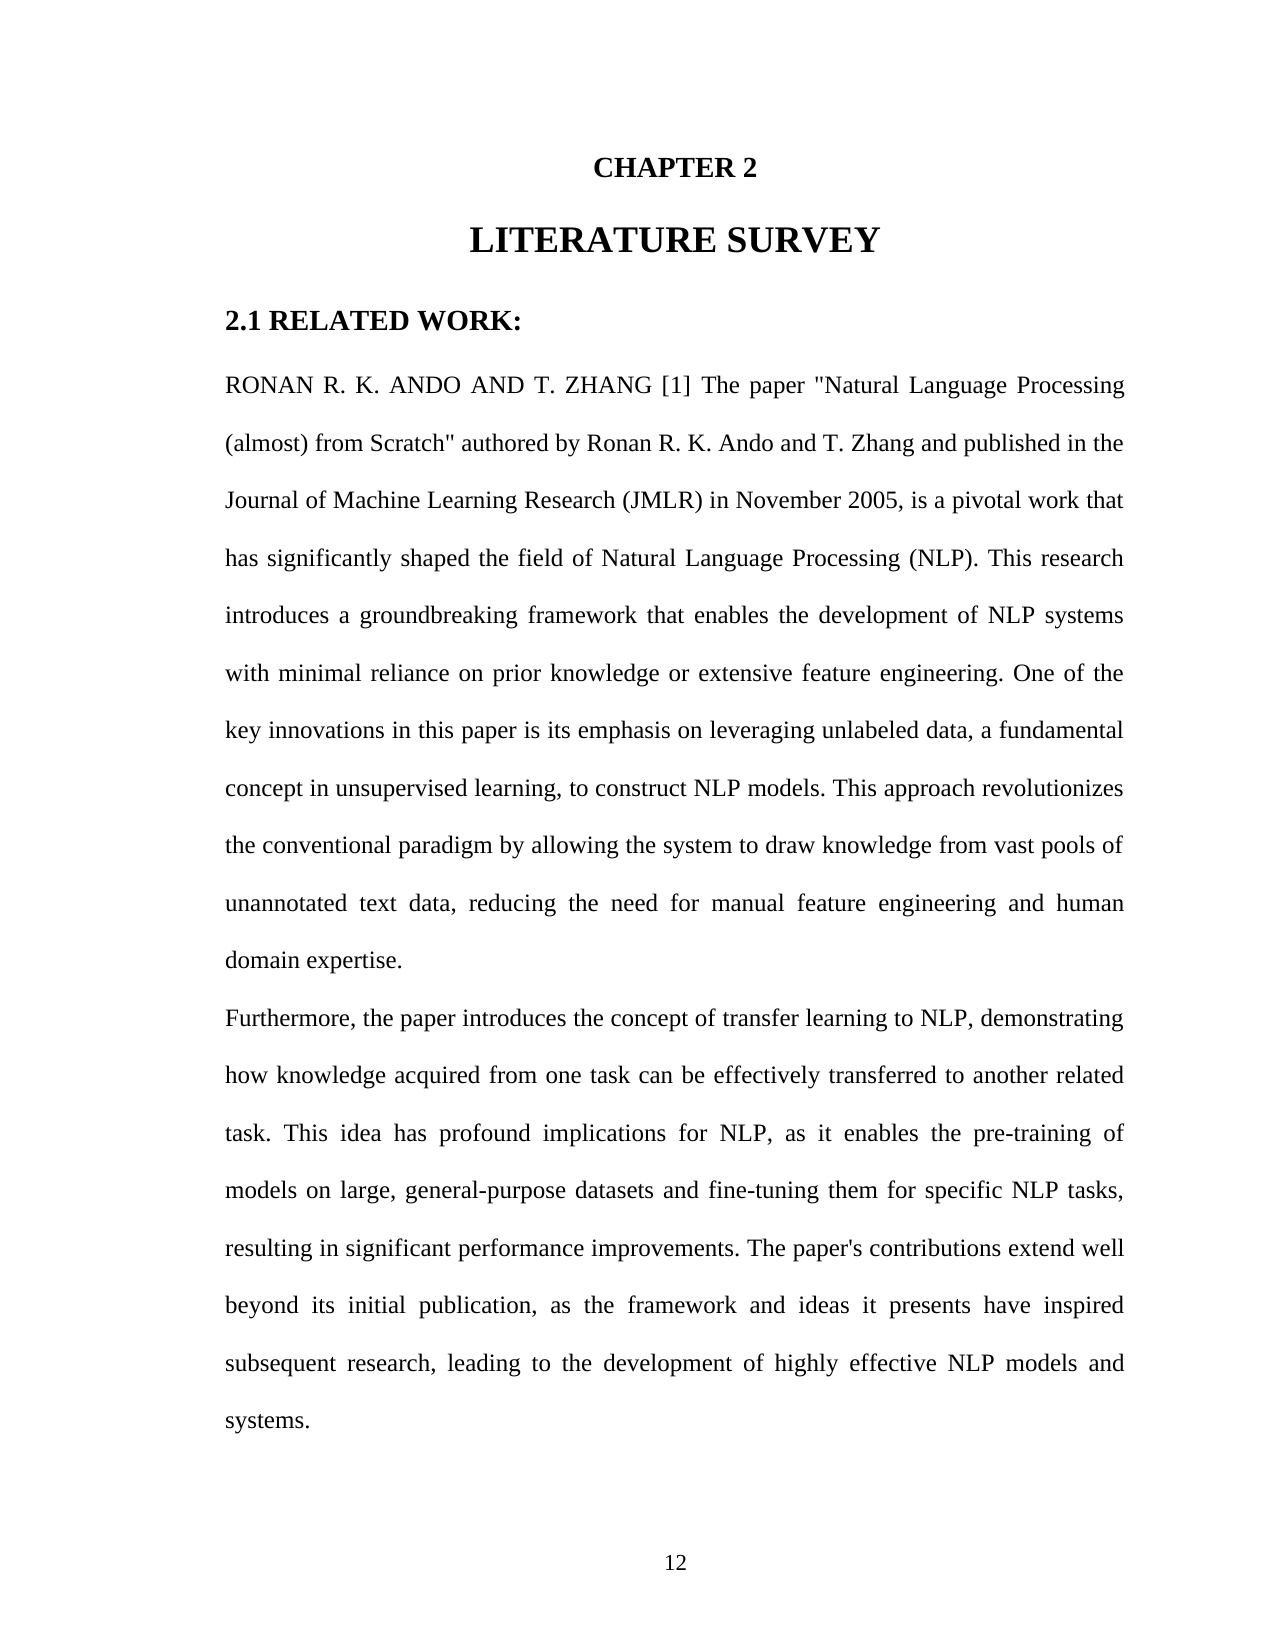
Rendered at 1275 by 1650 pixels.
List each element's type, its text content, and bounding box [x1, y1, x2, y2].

text LITERATURE SURVEY [225, 217, 1125, 260]
text Ronan R. K. Ando and T. Zhang [1] The paper "Natural Language Processing (almost) from Scratch" authored by Ronan R. K. Ando and T. Zhang and published in the Journal of Machine Learning Research (JMLR) in November 2005, is a pivotal work that has significantly shaped the field of Natural Language Processing (NLP). This research introduces a groundbreaking framework that enables the development of NLP systems with minimal reliance on prior knowledge or extensive feature engineering. One of the key innovations in this paper is its emphasis on leveraging unlabeled data, a fundamental concept in unsupervised learning, to construct NLP models. This approach revolutionizes the conventional paradigm by allowing the system to draw knowledge from vast pools of unannotated text data, reducing the need for manual feature engineering and human domain expertise. [225, 370, 1125, 974]
text Chapter 2 [225, 150, 1125, 183]
text Furthermore, the paper introduces the concept of transfer learning to NLP, demonstrating how knowledge acquired from one task can be effectively transferred to another related task. This idea has profound implications for NLP, as it enables the pre-training of models on large, general-purpose datasets and fine-tuning them for specific NLP tasks, resulting in significant performance improvements. The paper's contributions extend well beyond its initial publication, as the framework and ideas it presents have inspired subsequent research, leading to the development of highly effective NLP models and systems. [225, 1003, 1125, 1434]
text 2.1 Related Work: [225, 303, 1125, 337]
